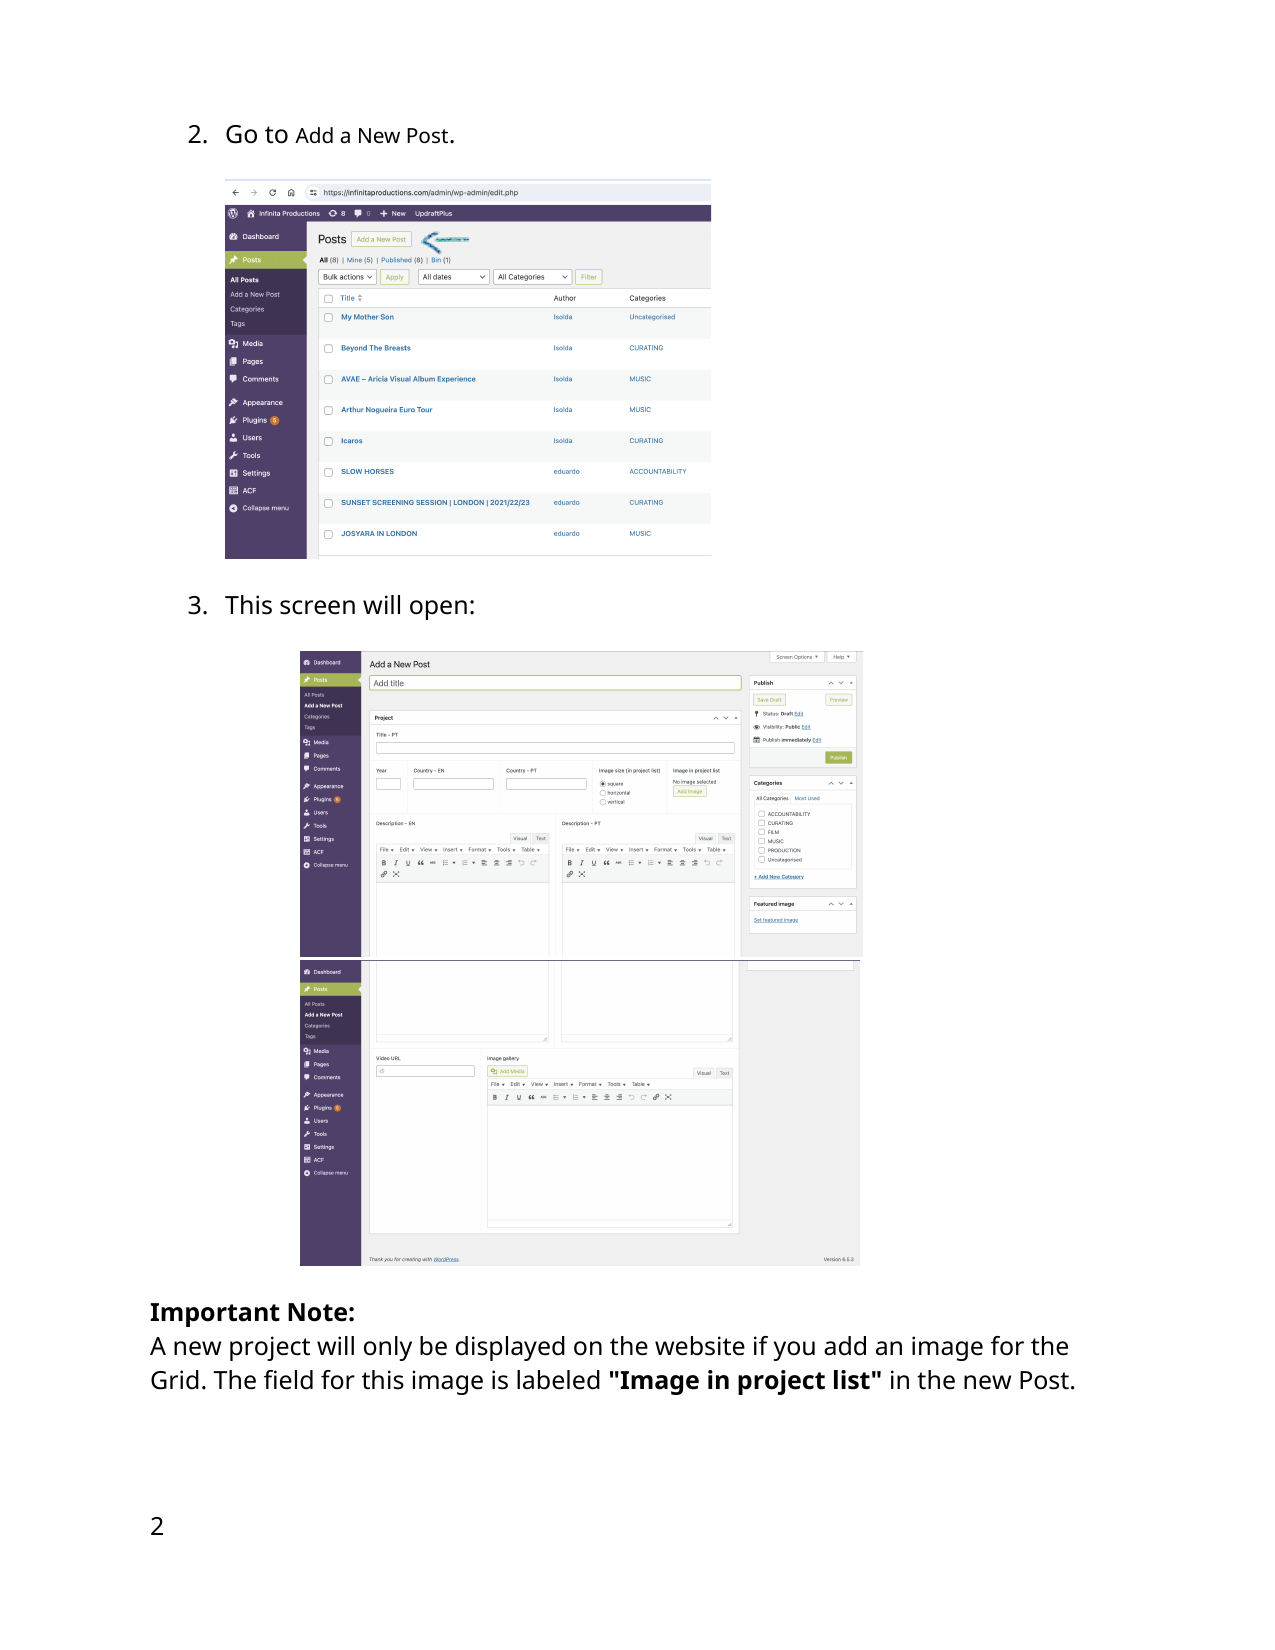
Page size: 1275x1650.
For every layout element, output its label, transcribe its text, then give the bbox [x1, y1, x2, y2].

list This screen will open: [187, 588, 1125, 622]
picture [300, 651, 864, 957]
picture [225, 179, 712, 559]
text Important Note: A new project will only be displayed on the website if you add an image for the Grid. The field for this image is labeled "Image in project list" in the new Post. [150, 1294, 1125, 1397]
picture [300, 960, 861, 1266]
list Go to Add a New Post. [187, 116, 1125, 151]
